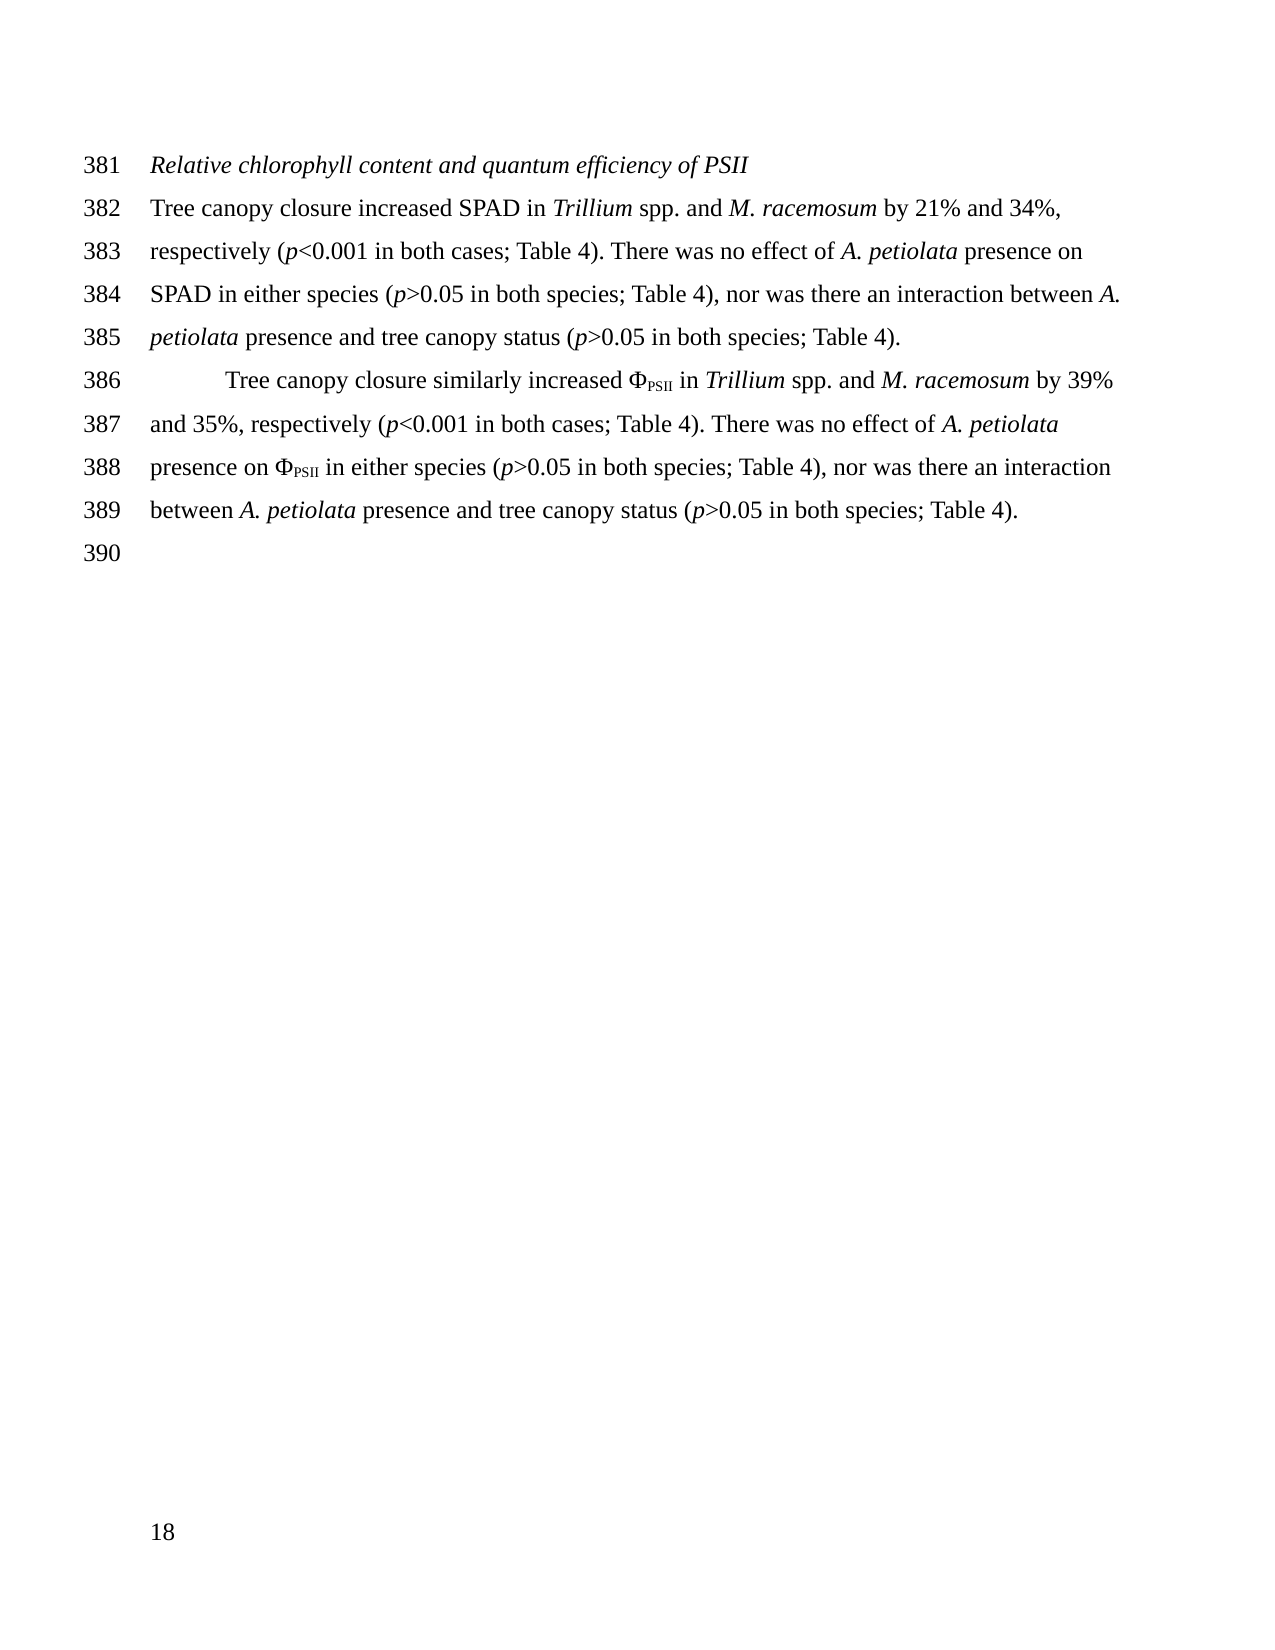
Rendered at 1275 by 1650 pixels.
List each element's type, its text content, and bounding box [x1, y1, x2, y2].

text Tree canopy closure increased SPAD in Trillium spp. and M. racemosum by 21% and 34%, respectively (p<0.001 in both cases; Table 4). There was no effect of A. petiolata presence on SPAD in either species (p>0.05 in both species; Table 4), nor was there an interaction between A. petiolata presence and tree canopy status (p>0.05 in both species; Table 4). [150, 193, 1125, 351]
text Tree canopy closure similarly increased ΦPSII in Trillium spp. and M. racemosum by 39% and 35%, respectively (p<0.001 in both cases; Table 4). There was no effect of A. petiolata presence on ΦPSII in either species (p>0.05 in both species; Table 4), nor was there an interaction between A. petiolata presence and tree canopy status (p>0.05 in both species; Table 4). [150, 366, 1125, 524]
text Relative chlorophyll content and quantum efficiency of PSII [150, 150, 1125, 179]
